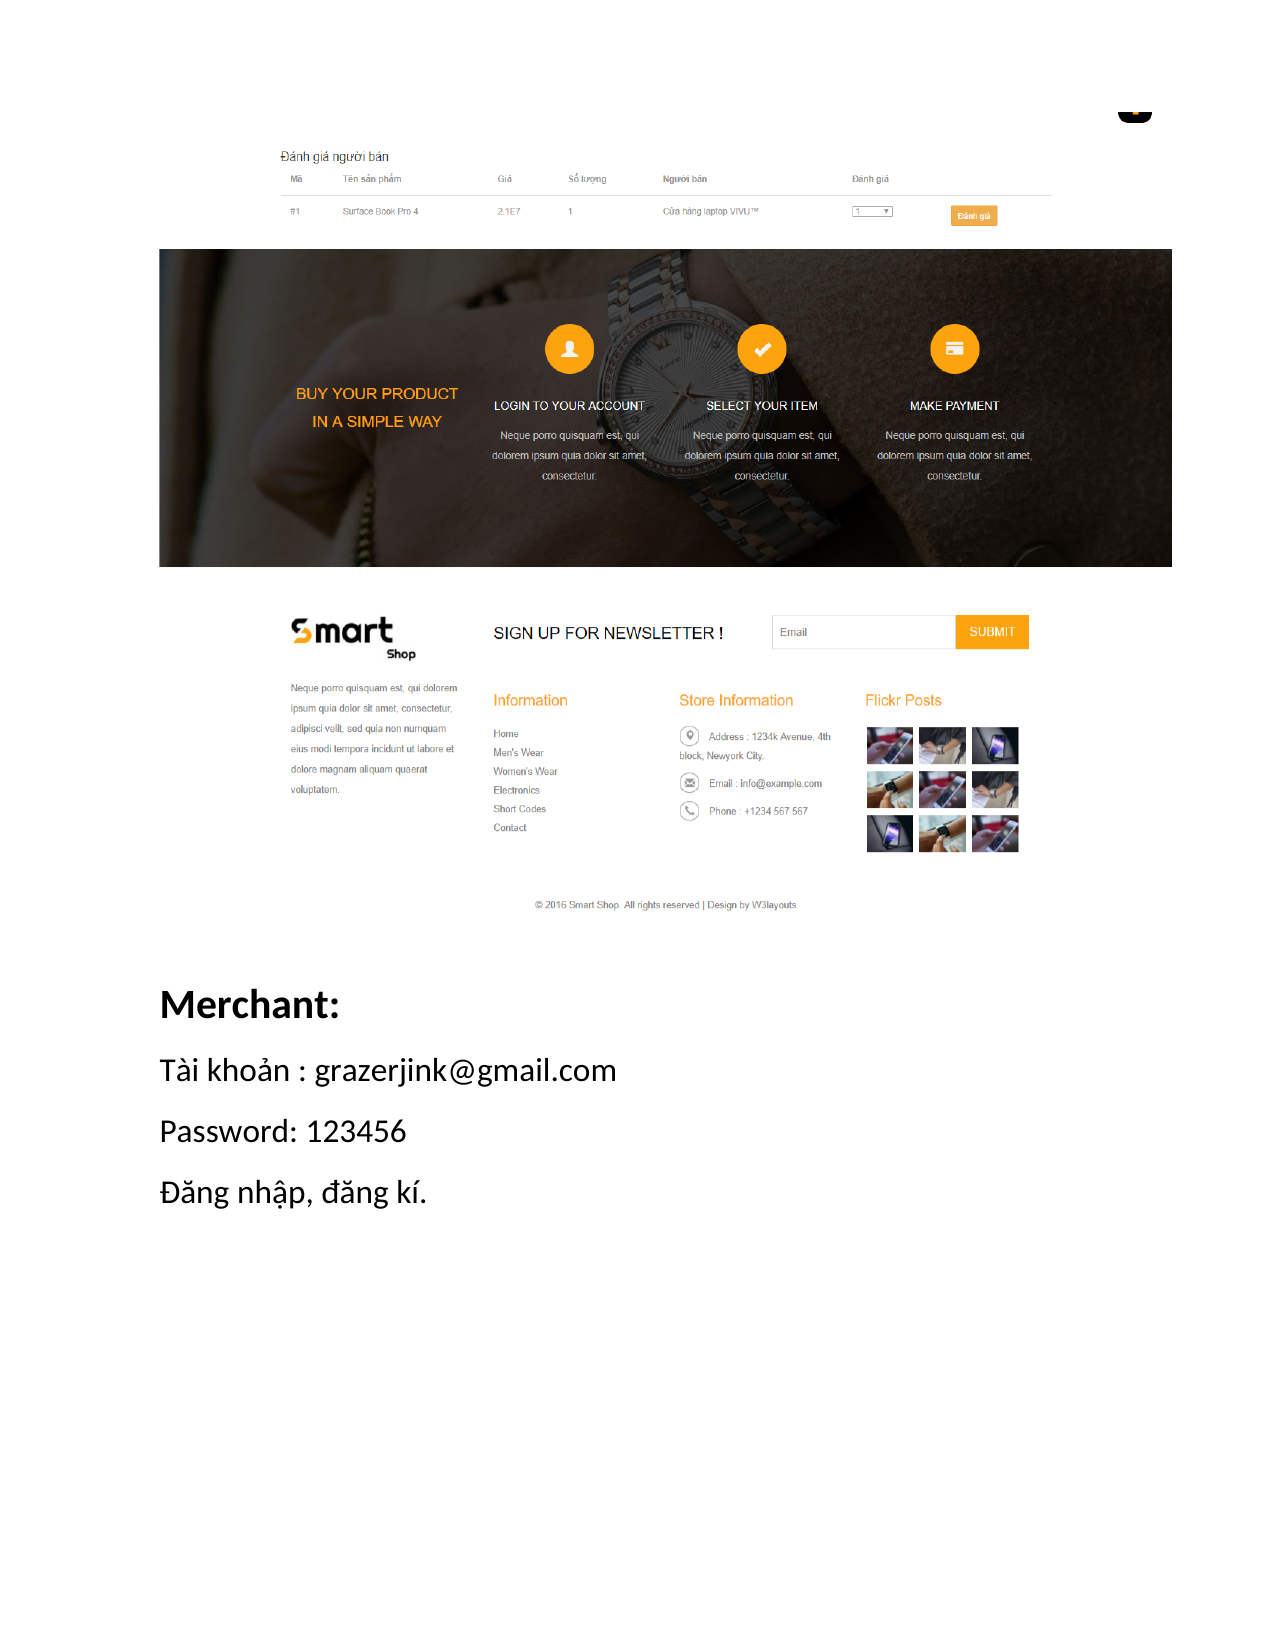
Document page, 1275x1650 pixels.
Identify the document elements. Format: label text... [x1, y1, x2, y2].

picture [159, 112, 1172, 959]
text Merchant: [159, 978, 1172, 1029]
text Tài khoản : grazerjink@gmail.com [159, 1049, 1172, 1090]
text Password: 123456 [159, 1110, 1172, 1151]
text Đăng nhập, đăng kí. [159, 1171, 1172, 1211]
